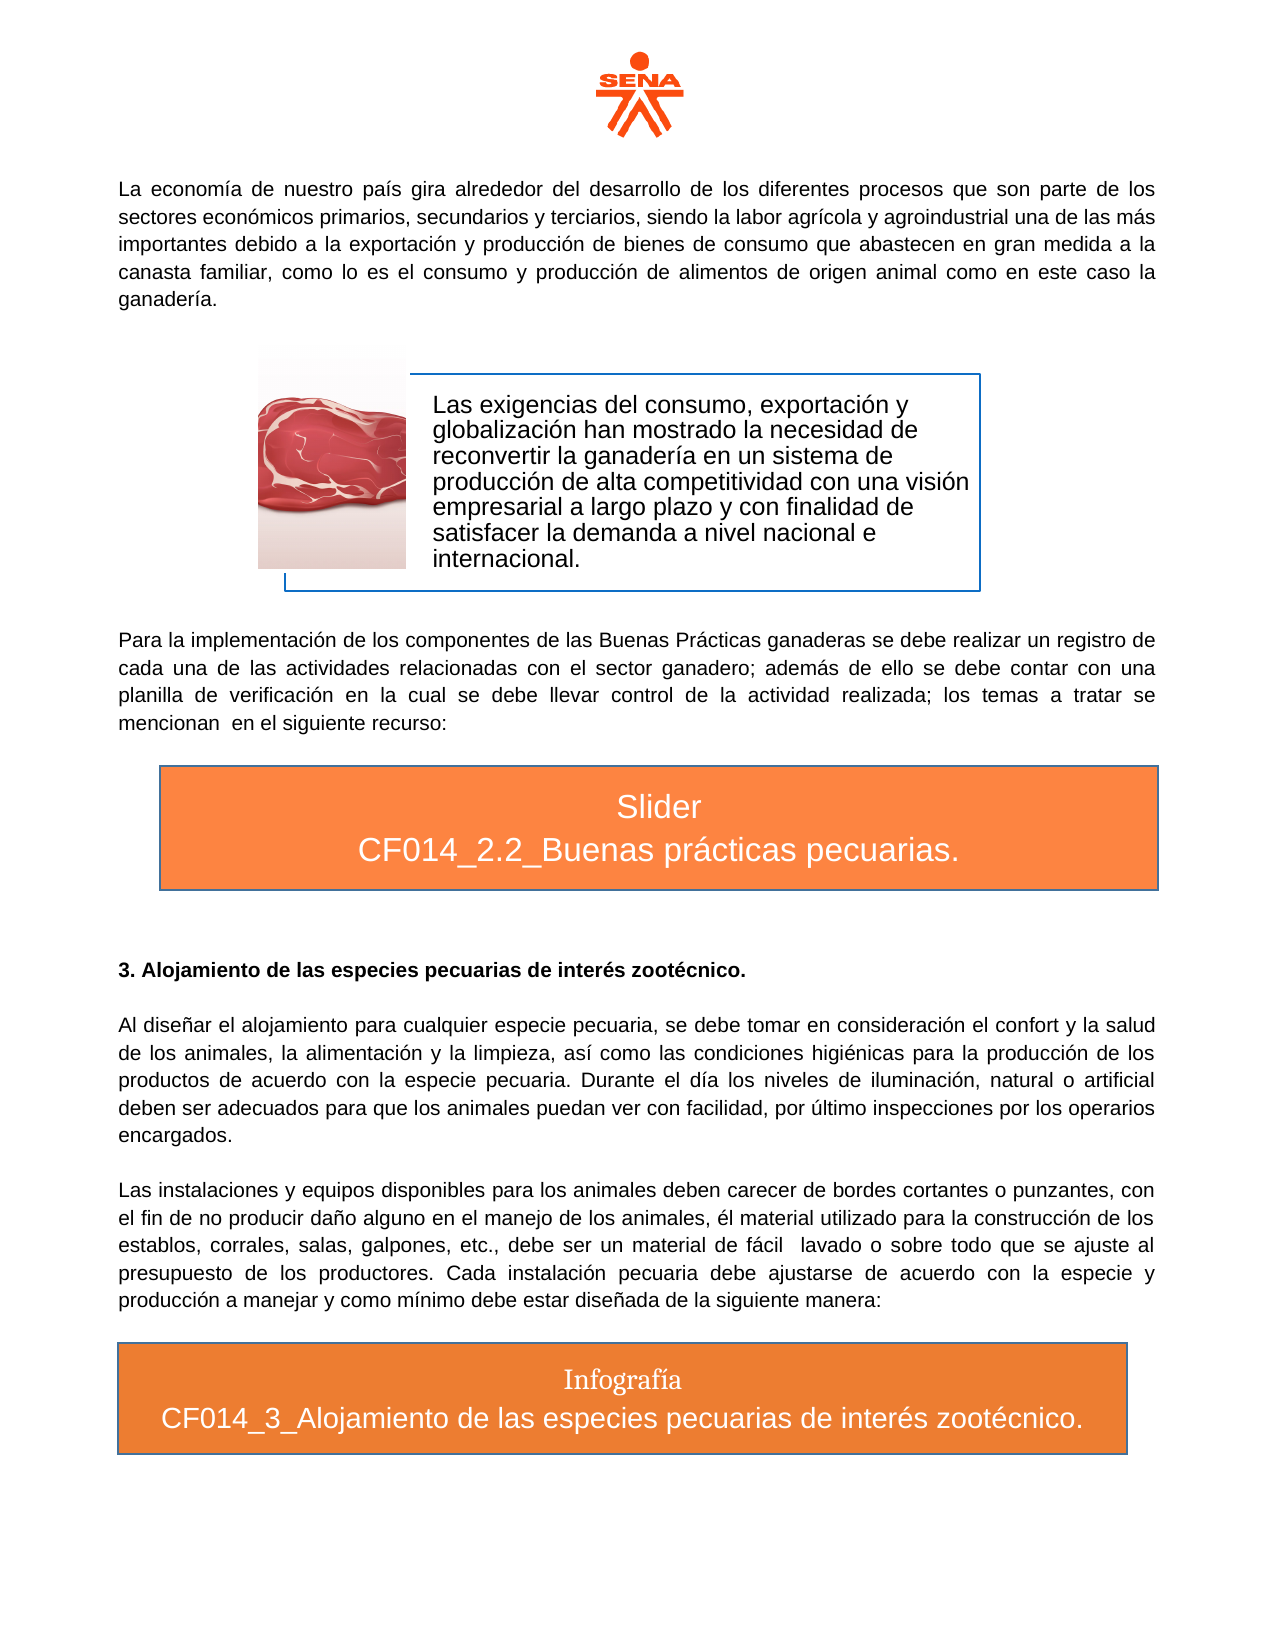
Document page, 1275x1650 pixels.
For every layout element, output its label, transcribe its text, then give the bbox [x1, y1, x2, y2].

text Las instalaciones y equipos disponibles para los animales deben carecer de bordes cortantes o punzantes, con el fin de no producir daño alguno en el manejo de los animales, él material utilizado para la construcción de los establos, corrales, salas, galpones, etc., debe ser un material de fácil lavado o sobre todo que se ajuste al presupuesto de los productores. Cada instalación pecuaria debe ajustarse de acuerdo con la especie y producción a manejar y como mínimo debe estar diseñada de la siguiente manera: [118, 1178, 1157, 1312]
text Para la implementación de los componentes de las Buenas Prácticas ganaderas se debe realizar un registro de cada una de las actividades relacionadas con el sector ganadero; además de ello se debe contar con una planilla de verificación en la cual se debe llevar control de la actividad realizada; los temas a tratar se mencionan en el siguiente recurso: [118, 628, 1157, 734]
picture [585, 48, 690, 142]
text La economía de nuestro país gira alrededor del desarrollo de los diferentes procesos que son parte de los sectores económicos primarios, secundarios y terciarios, siendo la labor agrícola y agroindustrial una de las más importantes debido a la exportación y producción de bienes de consumo que abastecen en gran medida a la canasta familiar, como lo es el consumo y producción de alimentos de origen animal como en este caso la ganadería. [118, 177, 1157, 311]
text 3. Alojamiento de las especies pecuarias de interés zootécnico. [118, 958, 1157, 982]
picture [258, 345, 406, 569]
text Al diseñar el alojamiento para cualquier especie pecuaria, se debe tomar en consideración el confort y la salud de los animales, la alimentación y la limpieza, así como las condiciones higiénicas para la producción de los productos de acuerdo con la especie pecuaria. Durante el día los niveles de iluminación, natural o artificial deben ser adecuados para que los animales puedan ver con facilidad, por último inspecciones por los operarios encargados. [118, 1013, 1157, 1147]
